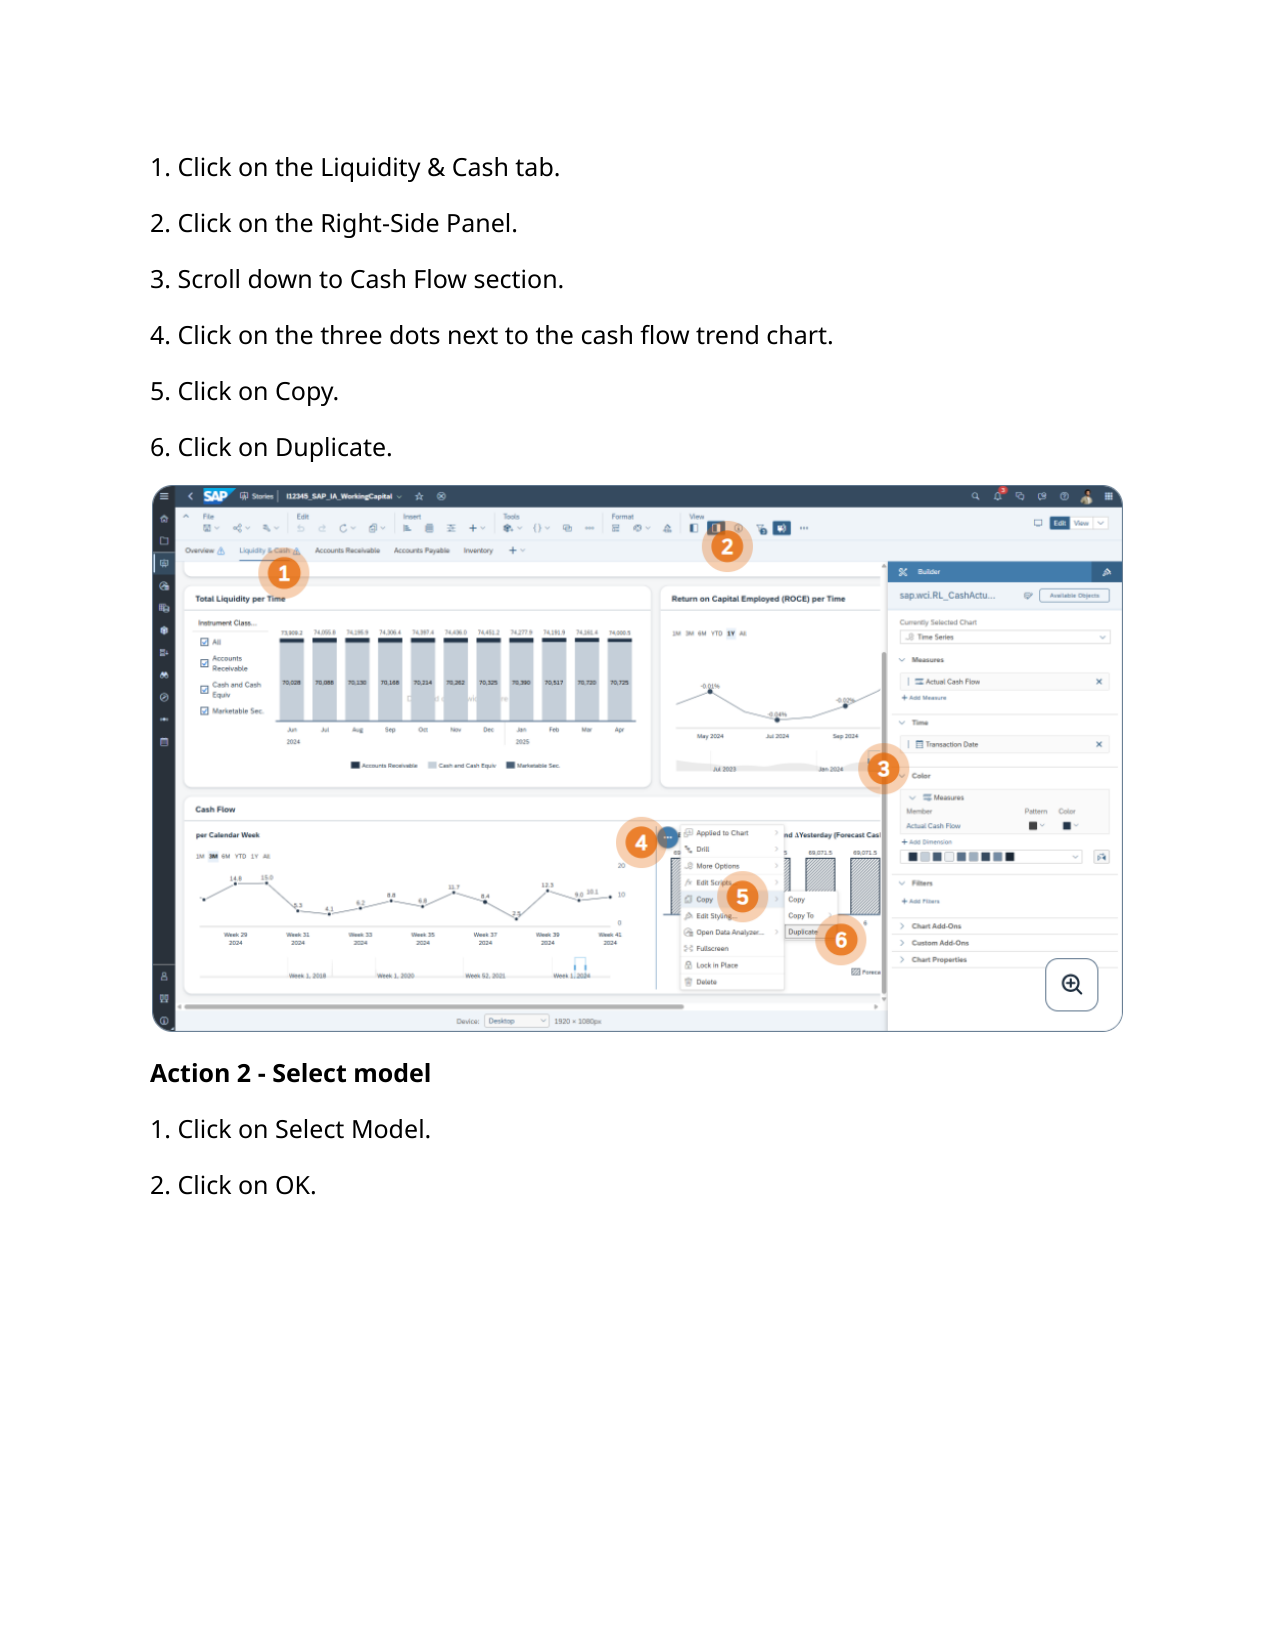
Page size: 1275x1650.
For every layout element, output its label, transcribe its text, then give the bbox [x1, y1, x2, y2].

text Action 2 - Select model [150, 1056, 1125, 1090]
text 1. Click on Select Model. [150, 1112, 1125, 1146]
picture [150, 485, 1125, 1035]
text 2. Click on OK. [150, 1168, 1125, 1202]
text 6. Click on Duplicate. [150, 429, 1125, 463]
text 3. Scroll down to Cash Flow section. [150, 262, 1125, 296]
text 1. Click on the Liquidity & Cash tab. [150, 150, 1125, 184]
text 4. Click on the three dots next to the cash flow trend chart. [150, 317, 1125, 352]
text 5. Click on Copy. [150, 373, 1125, 407]
text 2. Click on the Right-Side Panel. [150, 206, 1125, 240]
